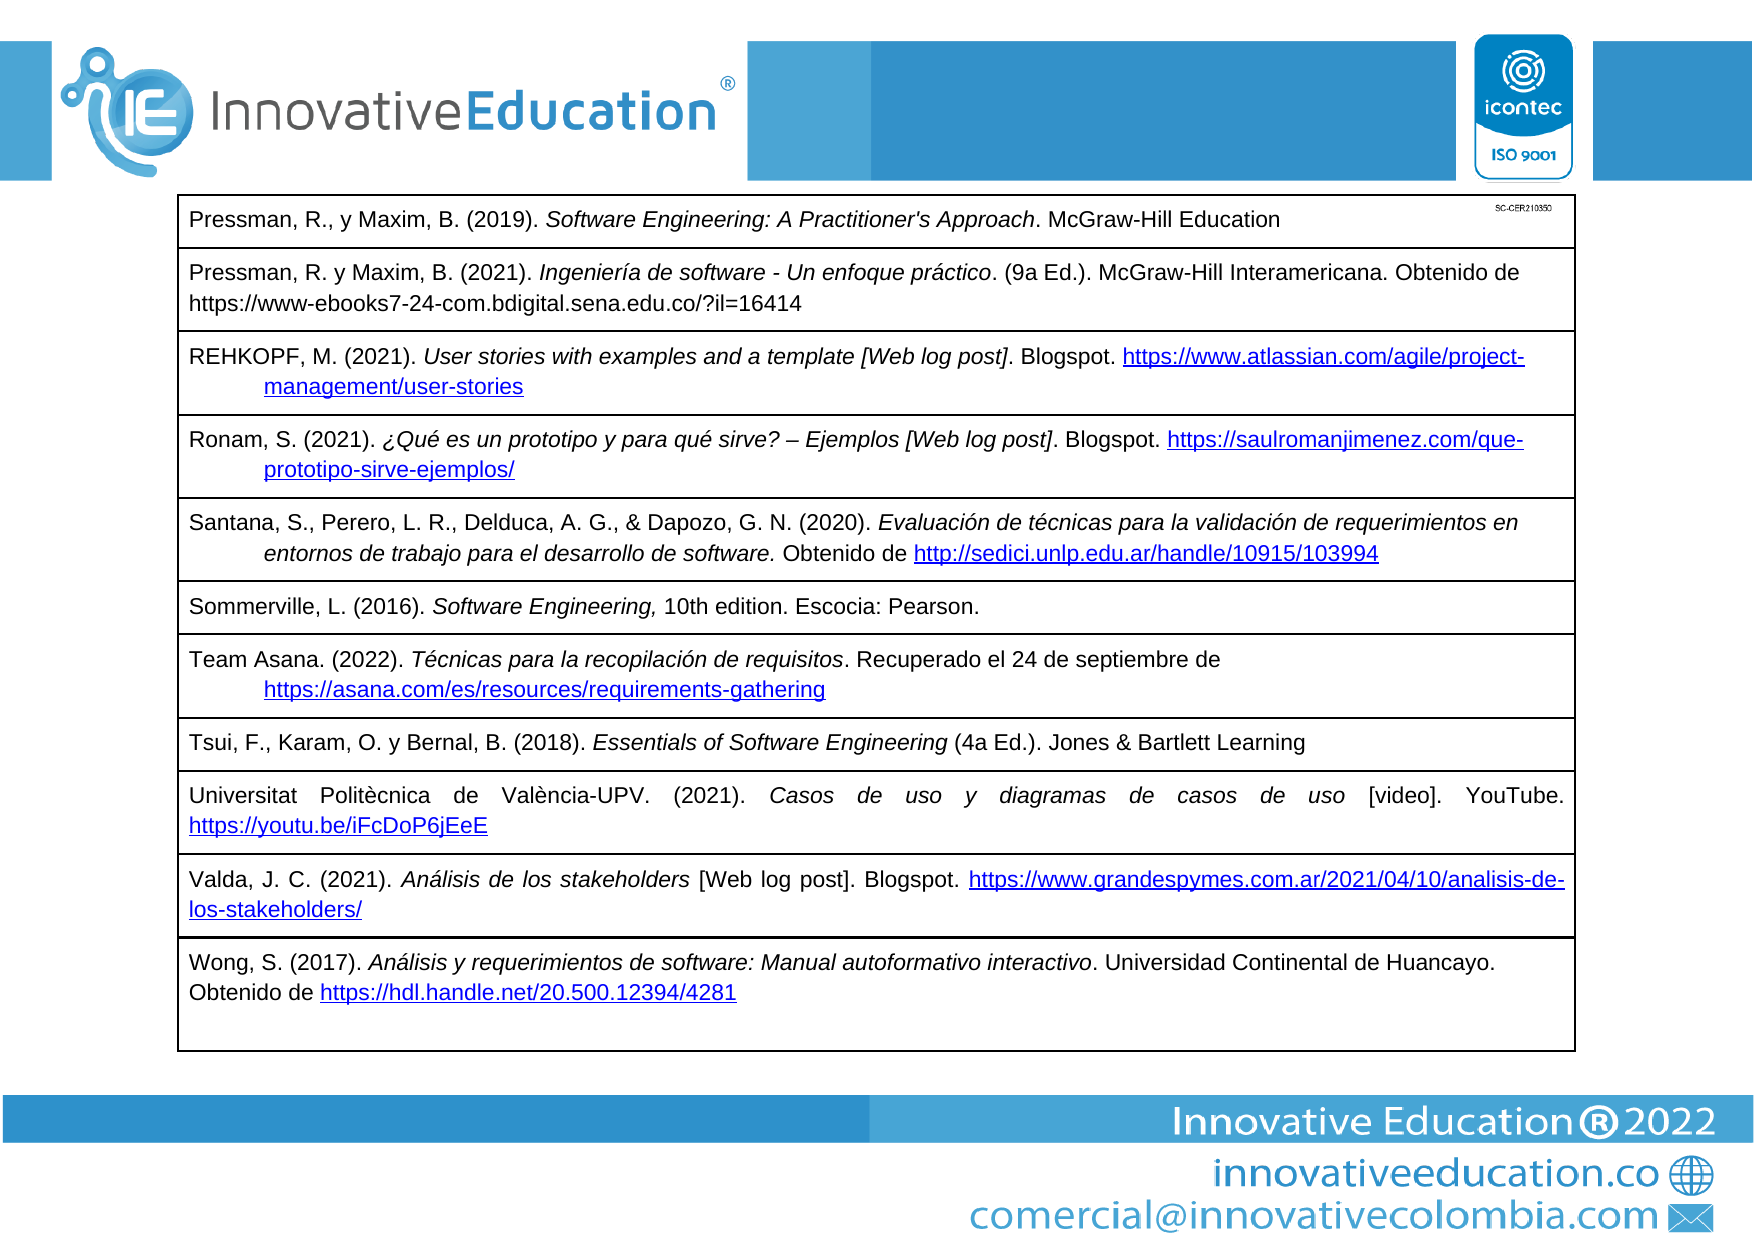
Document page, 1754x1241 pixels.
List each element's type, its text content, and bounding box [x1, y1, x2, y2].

table_cell REHKOPF, M. (2021). User stories with examples and a template [Web log post]. Blogspot. https://www.atlassian.com/agile/project-management/user-stories [179, 332, 1574, 413]
table_cell Universitat Politècnica de València-UPV. (2021). Casos de uso y diagramas de casos de uso [video]. YouTube. https://youtu.be/iFcDoP6jEeE [179, 772, 1574, 853]
table_cell Ronam, S. (2021). ¿Qué es un prototipo y para qué sirve? – Ejemplos [Web log post]. Blogspot. https://saulromanjimenez.com/que-prototipo-sirve-ejemplos/ [179, 416, 1574, 497]
table_cell Santana, S., Perero, L. R., Delduca, A. G., & Dapozo, G. N. (2020). Evaluación de técnicas para la validación de requerimientos en entornos de trabajo para el desarrollo de software. Obtenido de http://sedici.unlp.edu.ar/handle/10915/103994 [179, 499, 1574, 580]
table_cell Sommerville, L. (2016). Software Engineering, 10th edition. Escocia: Pearson. [179, 582, 1574, 633]
table_cell Wong, S. (2017). Análisis y requerimientos de software: Manual autoformativo interactivo. Universidad Continental de Huancayo. Obtenido de https://hdl.handle.net/20.500.12394/4281 [179, 939, 1574, 1050]
picture [1593, 28, 1752, 194]
picture [0, 28, 1456, 194]
table_cell Pressman, R. y Maxim, B. (2021). Ingeniería de software - Un enfoque práctico. (9a Ed.). McGraw-Hill Interamericana. Obtenido de https://www-ebooks7-24-com.bdigital.sena.edu.co/?il=16414 [179, 249, 1574, 330]
table_cell Tsui, F., Karam, O. y Bernal, B. (2018). Essentials of Software Engineering (4a Ed.). Jones & Bartlett Learning [179, 719, 1574, 770]
table_cell Valda, J. C. (2021). Análisis de los stakeholders [Web log post]. Blogspot. https://www.grandespymes.com.ar/2021/04/10/analisis-de-los-stakeholders/ [179, 855, 1574, 936]
table_cell Pressman, R., y Maxim, B. (2019). Software Engineering: A Practitioner's Approach. McGraw-Hill Education [179, 196, 1574, 247]
table_cell Team Asana. (2022). Técnicas para la recopilación de requisitos. Recuperado el 24 de septiembre de https://asana.com/es/resources/requirements-gathering [179, 635, 1574, 717]
picture [2, 1093, 1754, 1239]
picture [1471, 32, 1576, 194]
